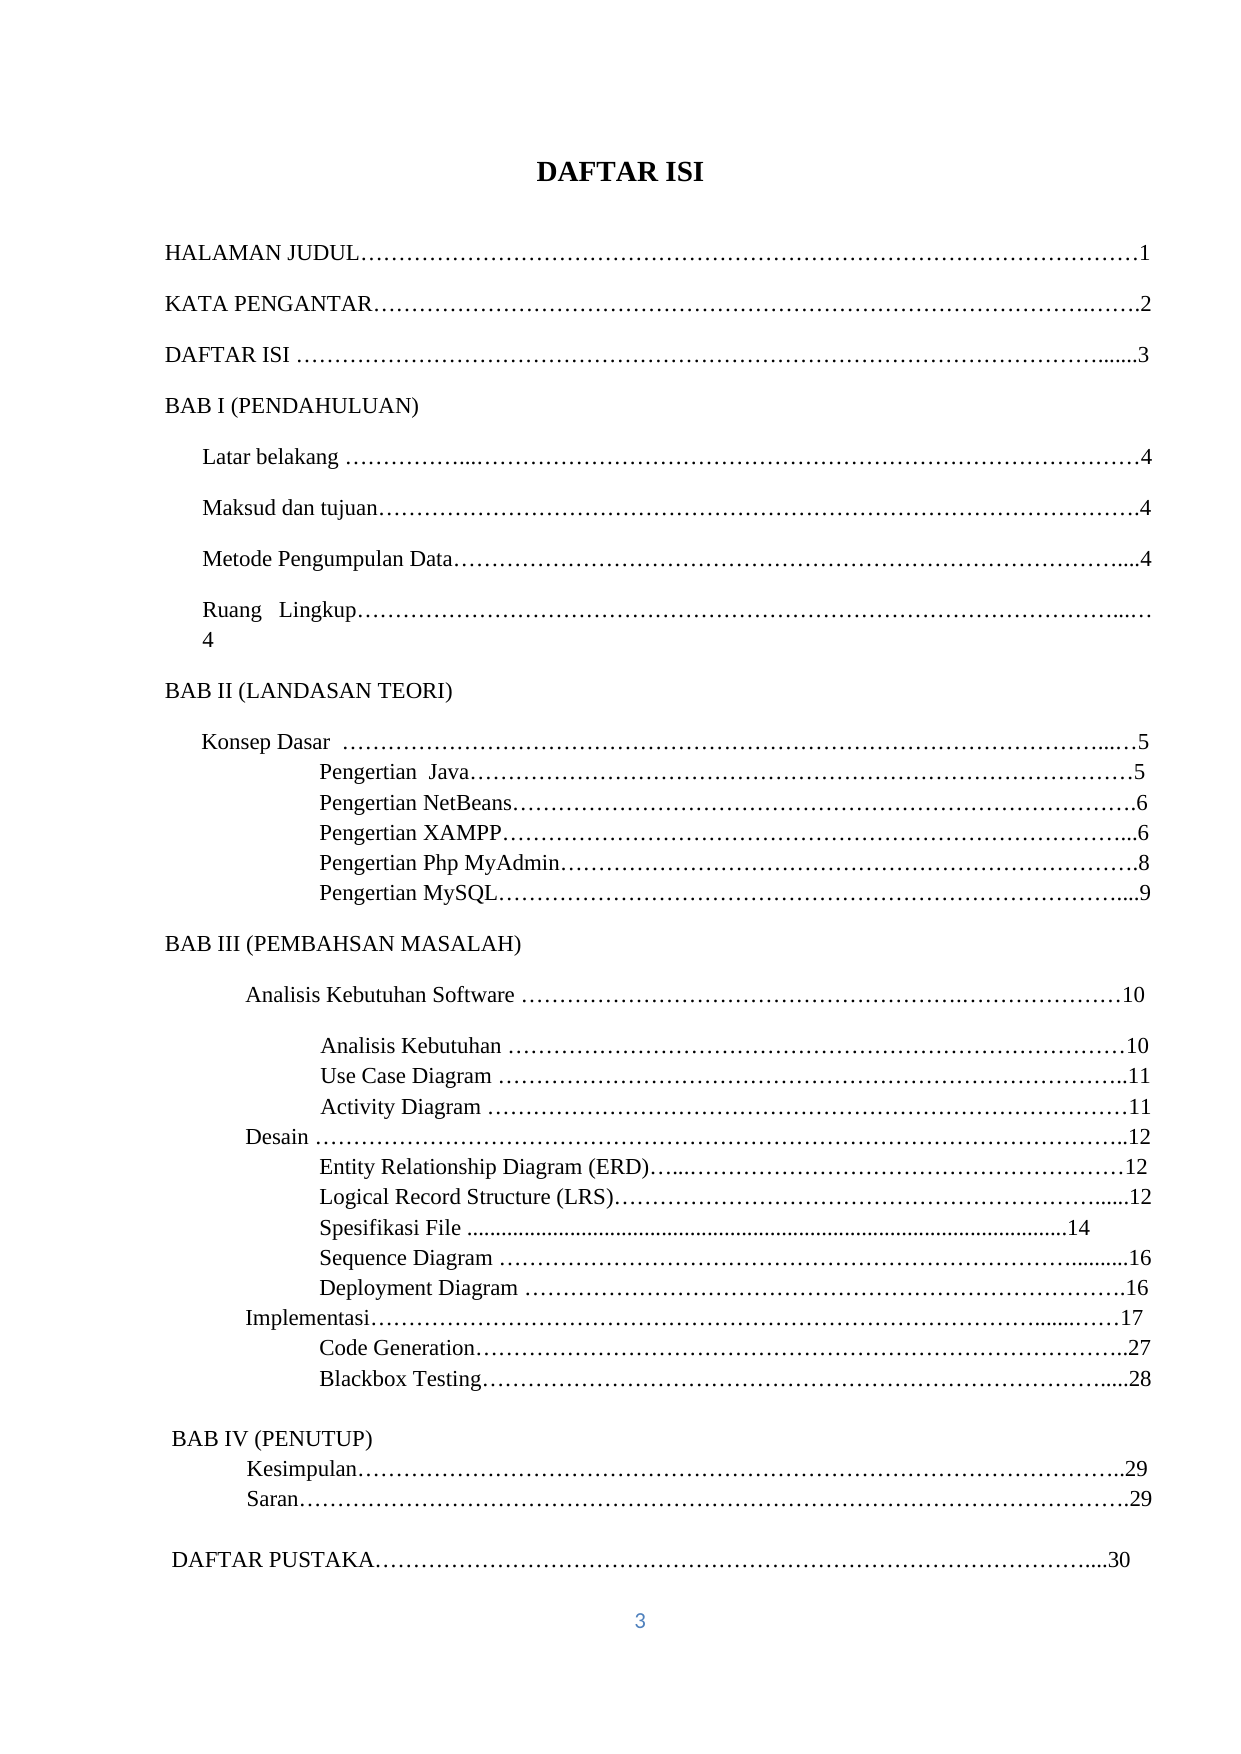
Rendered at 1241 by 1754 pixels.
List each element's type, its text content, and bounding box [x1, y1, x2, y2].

list BAB IV (PENUTUP) [171, 1425, 1153, 1451]
list Analisis Kebutuhan ………………………………………………………………………10 [320, 1032, 1153, 1059]
list Code Generation…………………………………………………………………………..27 [319, 1334, 1153, 1361]
text BAB III (PEMBAHSAN MASALAH) [164, 930, 1153, 957]
list Pengertian MySQL………………………………………………………………………....9 [319, 879, 1153, 906]
list Pengertian Php MyAdmin………………………………………………………………….8 [319, 849, 1153, 875]
list Konsep Dasar ………………………………………………………………………………………...…5 [201, 728, 1153, 754]
text HALAMAN JUDUL…………………………………………………………………………………………1 [164, 239, 1153, 265]
text KATA PENGANTAR………………………………………………………………………………….…….2 [164, 290, 1153, 316]
list Blackbox Testing……………………………………………………………………….....28 [319, 1365, 1153, 1391]
list Implementasi…………………………………………………………………………….......……17 [245, 1304, 1153, 1331]
list Sequence Diagram …………………………………………………………………..........16 [319, 1244, 1153, 1270]
text BAB I (PENDAHULUAN) [164, 392, 1153, 418]
list Desain ……………………………………………………………………………………………..12 [245, 1123, 1153, 1149]
list Saran……………………………………………………………………………………………….29 [246, 1486, 1153, 1512]
list Spesifikasi File .........................................................................................................14 [319, 1214, 1153, 1240]
text DAFTAR ISI …………………………………………………………………………………………….......3 [164, 341, 1153, 367]
list Pengertian NetBeans……………………………………………………………………….6 [319, 789, 1153, 815]
list Deployment Diagram …………………………………………………………………….16 [319, 1274, 1153, 1300]
text Latar belakang ……………...……………………………………………………………………………4 [202, 443, 1153, 469]
text Analisis Kebutuhan Software ………………………………………………….…………………10 [245, 981, 1153, 1008]
text Metode Pengumpulan Data……………………………………………………………………………....4 [202, 545, 1153, 571]
text BAB II (LANDASAN TEORI) [164, 677, 1153, 703]
list Pengertian XAMPP………………………………………………………………………...6 [319, 819, 1153, 845]
text Ruang Lingkup………………………………………………………………………………………...…4 [202, 596, 1153, 652]
list Logical Record Structure (LRS)………………………………………………………......12 [319, 1183, 1153, 1210]
subtitle DAFTAR ISI [409, 154, 831, 188]
list Kesimpulan………………………………………………………………………………………..29 [246, 1455, 1153, 1482]
list Use Case Diagram ………………………………………………………………………..11 [320, 1063, 1153, 1089]
list Pengertian Java……………………………………………………………………………5 [319, 758, 1153, 785]
list Activity Diagram …………………………………………………………………………11 [320, 1093, 1153, 1119]
text Maksud dan tujuan……………………………………………………………………………………….4 [202, 494, 1153, 520]
list DAFTAR PUSTAKA…………………………………………………………………………………....30 [171, 1546, 1153, 1572]
list Entity Relationship Diagram (ERD)…...…………………………………………………12 [319, 1153, 1153, 1179]
